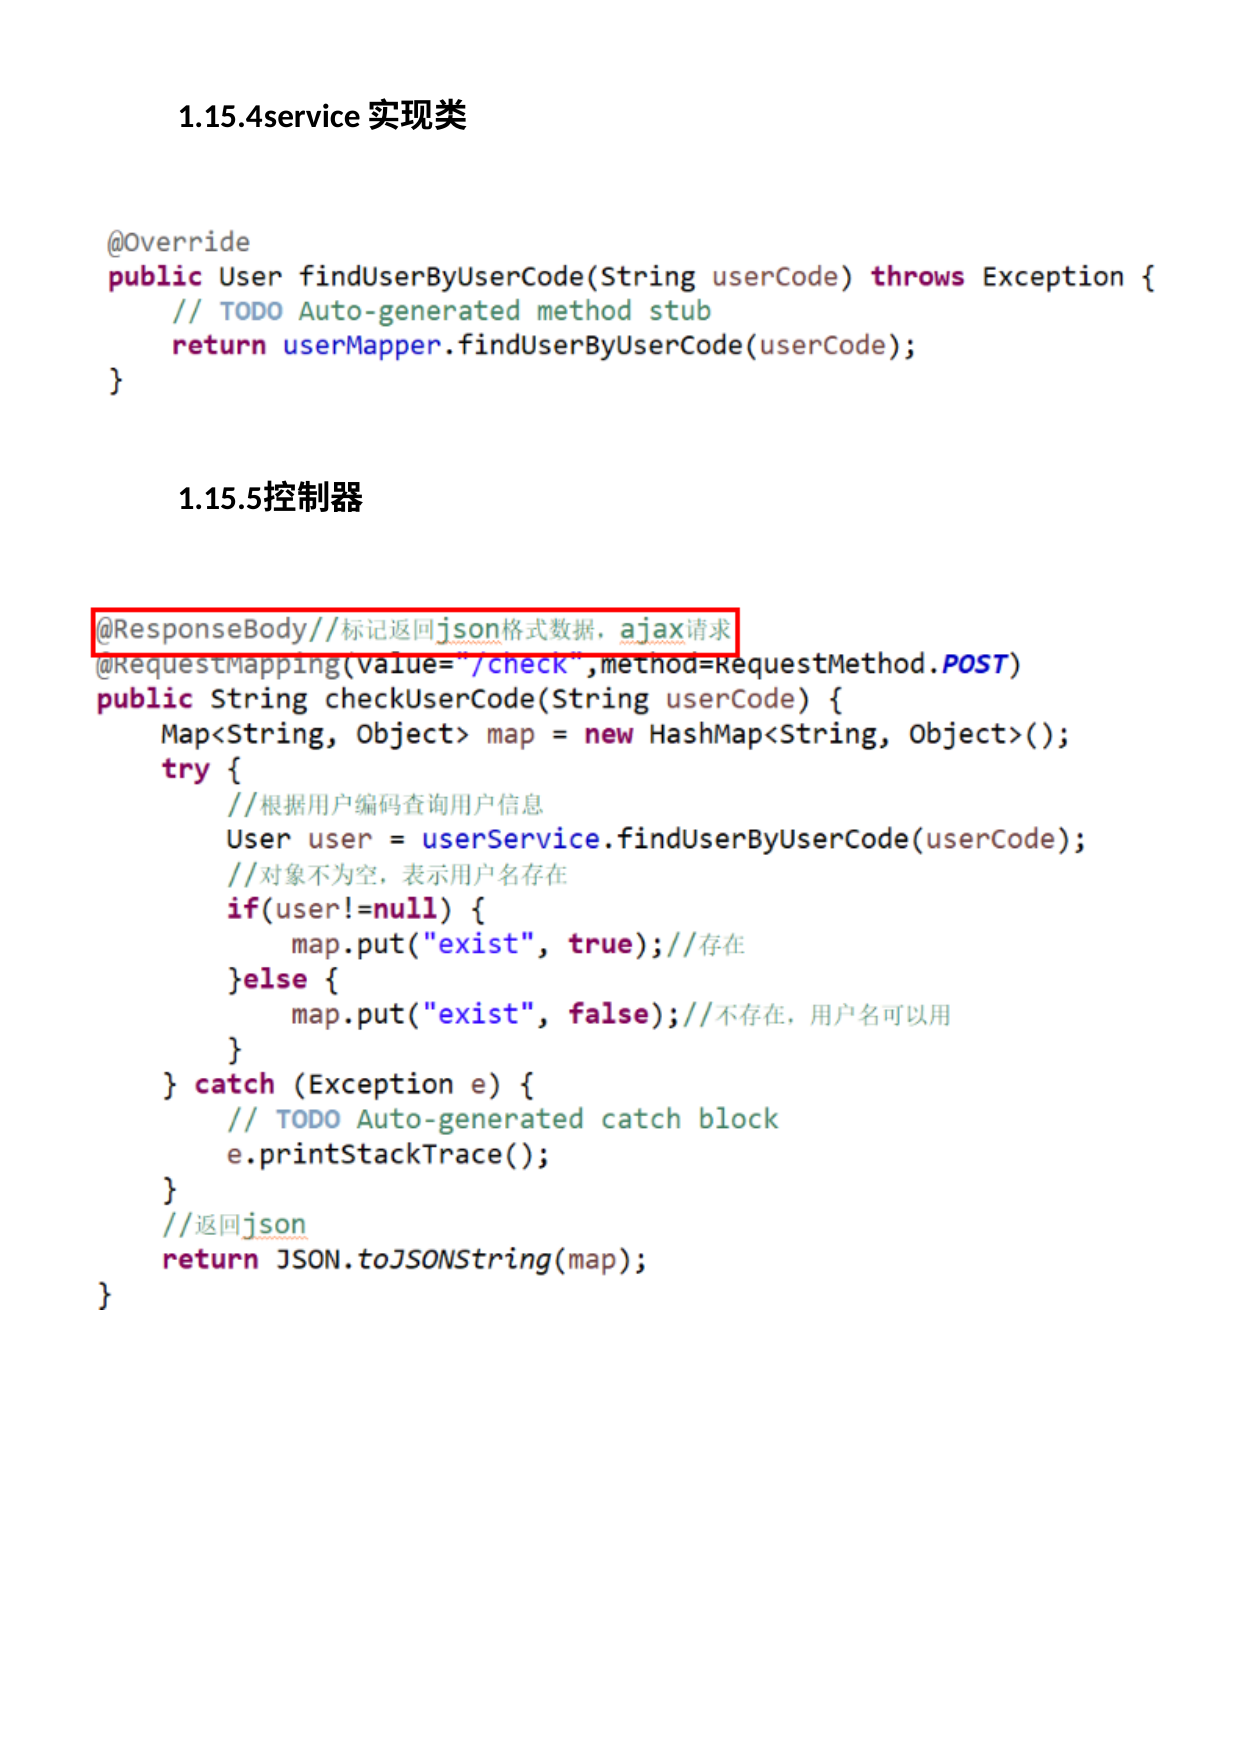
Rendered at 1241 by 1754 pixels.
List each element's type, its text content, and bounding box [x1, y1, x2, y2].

picture [88, 589, 1139, 1310]
picture [88, 207, 1167, 414]
subtitle service实现类 [177, 81, 1167, 146]
subtitle 控制器 [177, 462, 1167, 527]
